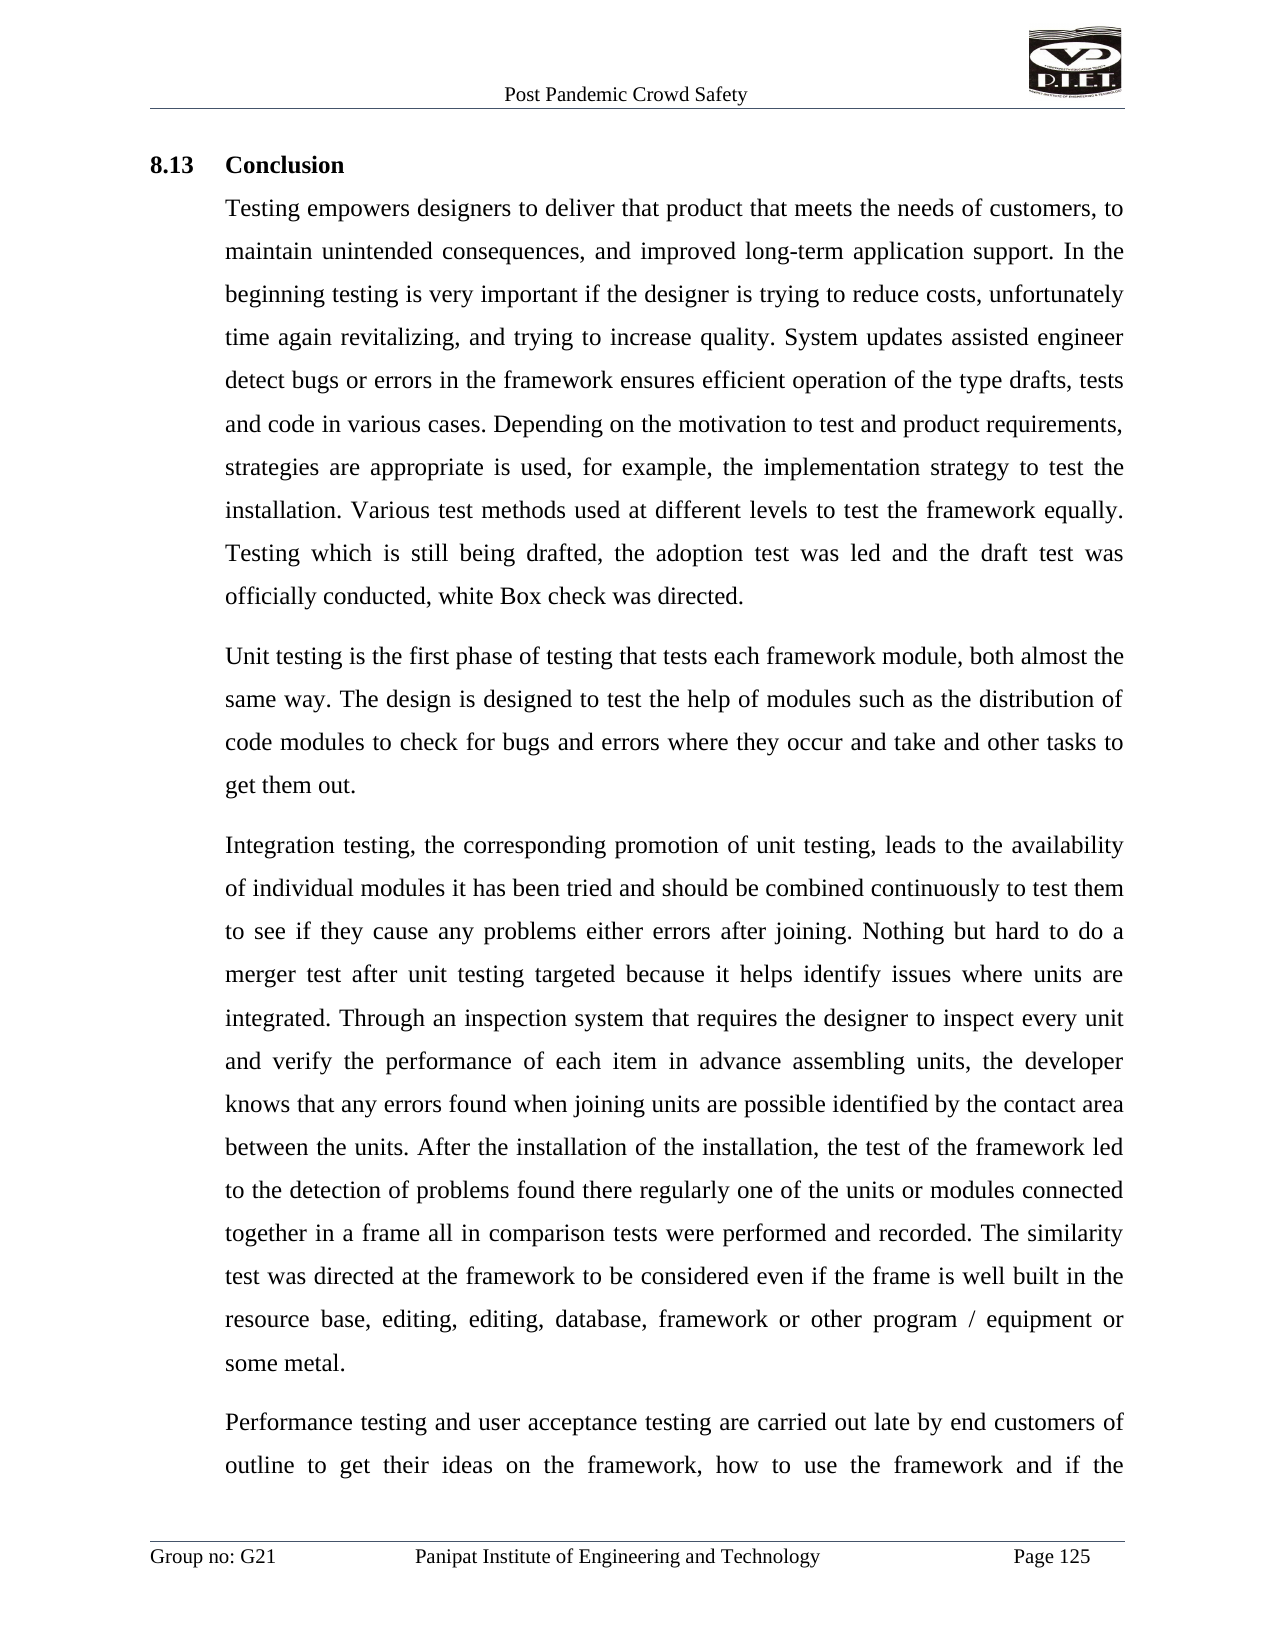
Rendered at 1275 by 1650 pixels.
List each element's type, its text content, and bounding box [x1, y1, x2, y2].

text 8.13 Conclusion [150, 150, 1125, 179]
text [225, 1407, 1125, 1479]
text Testing empowers designers to deliver that product that meets the needs of customers, to maintain unintended consequences, and improved long-term application support. In the beginning testing is very important if the designer is trying to reduce costs, unfortunately time again revitalizing, and trying to increase quality. System updates assisted engineer detect bugs or errors in the framework ensures efficient operation of the type drafts, tests and code in various cases. Depending on the motivation to test and product requirements, strategies are appropriate is used, for example, the implementation strategy to test the installation. Various test methods used at different levels to test the framework equally. Testing which is still being drafted, the adoption test was led and the draft test was officially conducted, white Box check was directed. [225, 193, 1125, 610]
text Integration testing, the corresponding promotion of unit testing, leads to the availability of individual modules it has been tried and should be combined continuously to test them to see if they cause any problems either errors after joining. Nothing but hard to do a merger test after unit testing targeted because it helps identify issues where units are integrated. Through an inspection system that requires the designer to inspect every unit and verify the performance of each item in advance assembling units, the developer knows that any errors found when joining units are possible identified by the contact area between the units. After the installation of the installation, the test of the framework led to the detection of problems found there regularly one of the units or modules connected together in a frame all in comparison tests were performed and recorded. The similarity test was directed at the framework to be considered even if the frame is well built in the resource base, editing, editing, database, framework or other program / equipment or some metal. [225, 830, 1125, 1376]
picture [1029, 23, 1122, 101]
text Unit testing is the first phase of testing that tests each framework module, both almost the same way. The design is designed to test the help of modules such as the distribution of code modules to check for bugs and errors where they occur and take and other tasks to get them out. [225, 641, 1125, 799]
